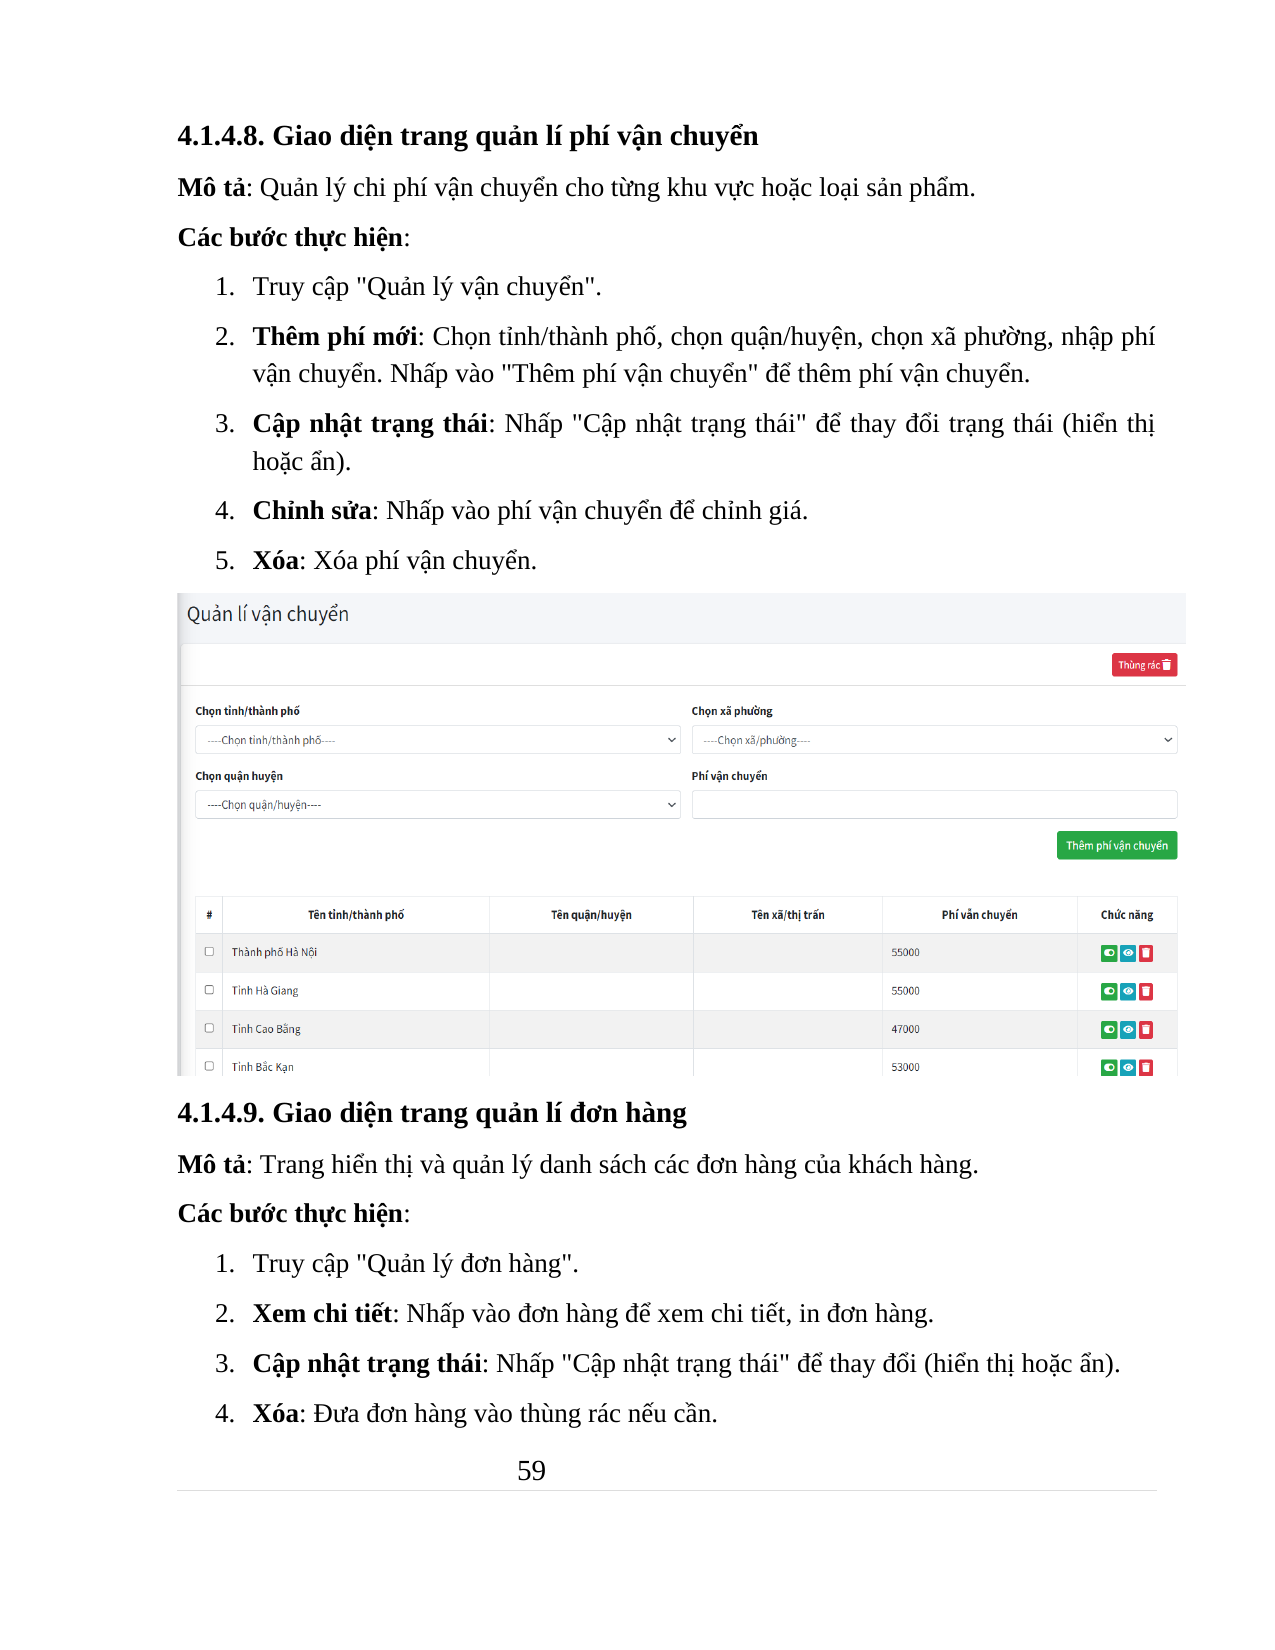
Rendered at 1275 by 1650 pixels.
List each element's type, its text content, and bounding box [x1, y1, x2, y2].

list Cập nhật trạng thái: Nhấp "Cập nhật trạng thái" để thay đổi (hiển thị hoặc ẩn). [215, 1347, 1157, 1378]
list Cập nhật trạng thái: Nhấp "Cập nhật trạng thái" để thay đổi trạng thái (hiển thị hoặc ẩn). [215, 407, 1157, 476]
text Các bước thực hiện: [177, 221, 1157, 252]
text Mô tả: Trang hiển thị và quản lý danh sách các đơn hàng của khách hàng. [177, 1148, 1157, 1179]
list Truy cập "Quản lý đơn hàng". [215, 1247, 1157, 1278]
list Thêm phí mới: Chọn tỉnh/thành phố, chọn quận/huyện, chọn xã phường, nhập phí vận chuyển. Nhấp vào "Thêm phí vận chuyển" để thêm phí vận chuyển. [215, 320, 1157, 389]
list Xóa: Đưa đơn hàng vào thùng rác nếu cần. [215, 1397, 1157, 1428]
subtitle 4.1.4.9. Giao diện trang quản lí đơn hàng [177, 1095, 1157, 1129]
text Các bước thực hiện: [177, 1198, 1157, 1229]
picture [177, 593, 1186, 1076]
list Xem chi tiết: Nhấp vào đơn hàng để xem chi tiết, in đơn hàng. [215, 1297, 1157, 1328]
list Truy cập "Quản lý vận chuyển". [215, 270, 1157, 302]
text Mô tả: Quản lý chi phí vận chuyển cho từng khu vực hoặc loại sản phẩm. [177, 171, 1157, 202]
list Chỉnh sửa: Nhấp vào phí vận chuyển để chỉnh giá. [215, 494, 1157, 526]
subtitle 4.1.4.8. Giao diện trang quản lí phí vận chuyển [177, 118, 1157, 152]
list Xóa: Xóa phí vận chuyển. [215, 544, 1157, 575]
